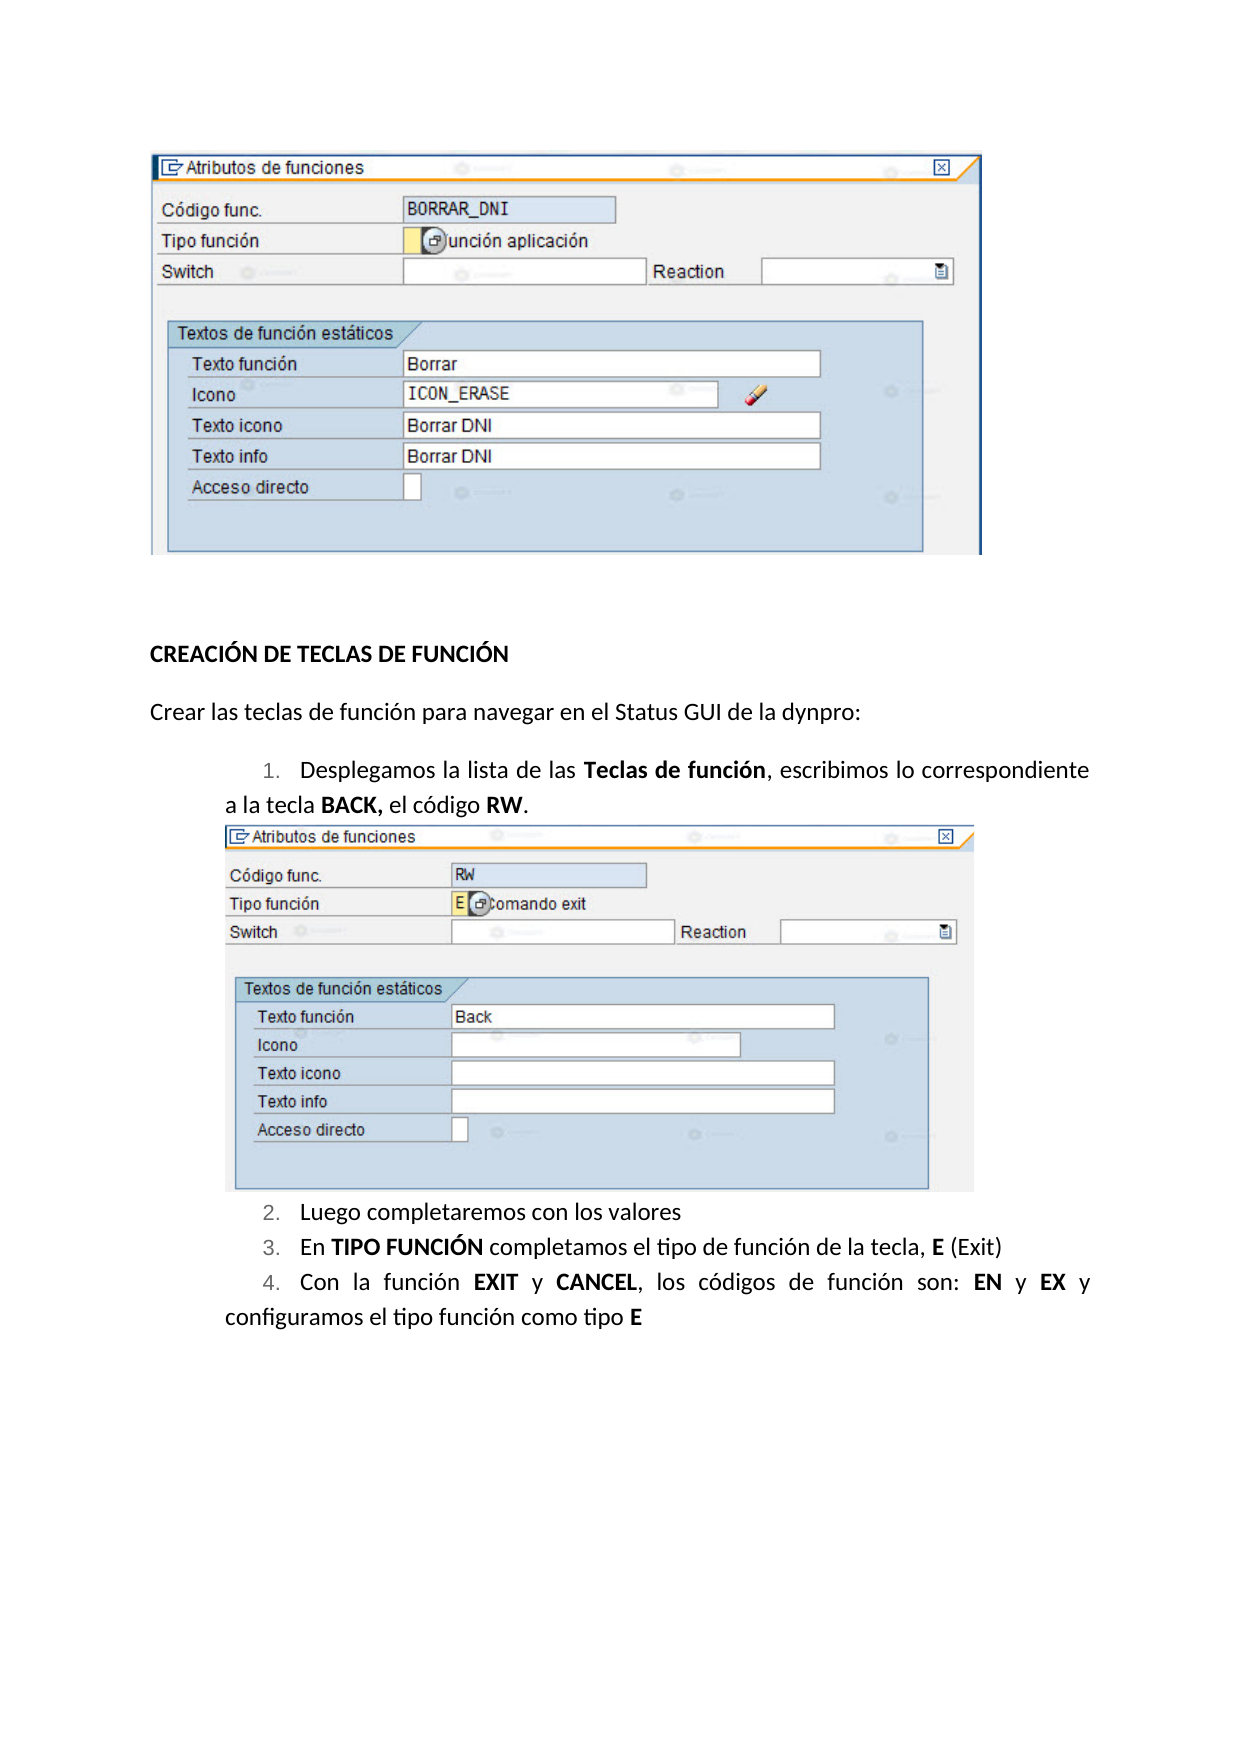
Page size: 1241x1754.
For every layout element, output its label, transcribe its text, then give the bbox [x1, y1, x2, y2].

list Luego completaremos con los valores [225, 1196, 1090, 1227]
title CREACIÓN DE TECLAS DE FUNCIÓN [150, 638, 1080, 669]
list En TIPO FUNCIÓN completamos el tipo de función de la tecla, E (Exit) [225, 1231, 1090, 1262]
list Desplegamos la lista de las Teclas de función, escribimos lo correspondiente a la tecla BACK, el código RW. [225, 754, 1090, 819]
picture [150, 150, 982, 555]
list Con la función EXIT y CANCEL, los códigos de función son: EN y EX y configuramos el tipo función como tipo E [225, 1266, 1090, 1332]
text Crear las teclas de función para navegar en el Status GUI de la dynpro: [150, 696, 1080, 727]
picture [225, 824, 975, 1192]
